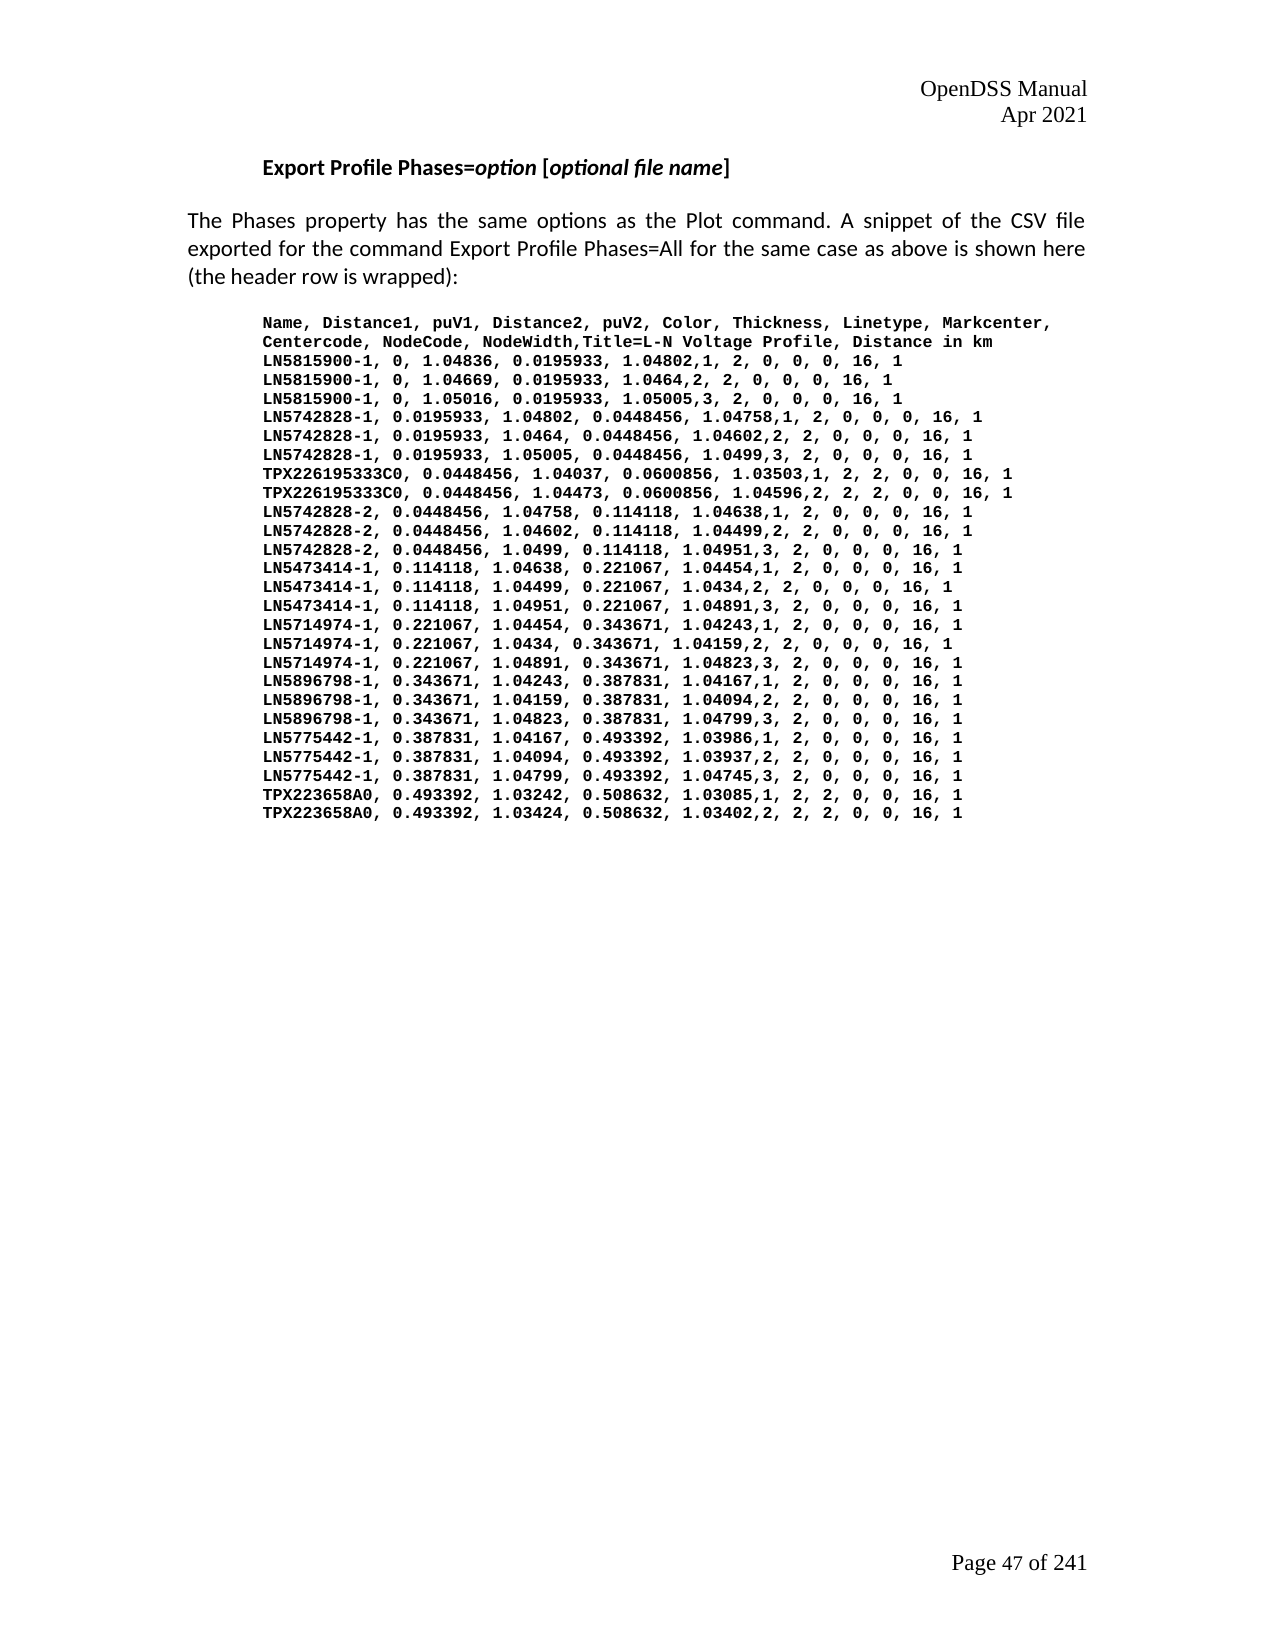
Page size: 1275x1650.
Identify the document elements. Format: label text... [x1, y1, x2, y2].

text The Phases property has the same options as the Plot command. A snippet of the CSV file exported for the command Export Profile Phases=All for the same case as above is shown here (the header row is wrapped): [187, 206, 1087, 290]
text LN5896798-1, 0.343671, 1.04159, 0.387831, 1.04094,2, 2, 0, 0, 0, 16, 1 [262, 692, 1087, 711]
text LN5815900-1, 0, 1.04669, 0.0195933, 1.0464,2, 2, 0, 0, 0, 16, 1 [262, 371, 1087, 390]
text TPX226195333C0, 0.0448456, 1.04037, 0.0600856, 1.03503,1, 2, 2, 0, 0, 16, 1 [262, 466, 1087, 484]
text LN5473414-1, 0.114118, 1.04951, 0.221067, 1.04891,3, 2, 0, 0, 0, 16, 1 [262, 598, 1087, 616]
text LN5742828-2, 0.0448456, 1.04602, 0.114118, 1.04499,2, 2, 0, 0, 0, 16, 1 [262, 522, 1087, 541]
text LN5714974-1, 0.221067, 1.0434, 0.343671, 1.04159,2, 2, 0, 0, 0, 16, 1 [262, 635, 1087, 654]
text TPX223658A0, 0.493392, 1.03242, 0.508632, 1.03085,1, 2, 2, 0, 0, 16, 1 [262, 786, 1087, 805]
text LN5473414-1, 0.114118, 1.04638, 0.221067, 1.04454,1, 2, 0, 0, 0, 16, 1 [262, 560, 1087, 579]
text LN5775442-1, 0.387831, 1.04799, 0.493392, 1.04745,3, 2, 0, 0, 0, 16, 1 [262, 767, 1087, 786]
text LN5896798-1, 0.343671, 1.04243, 0.387831, 1.04167,1, 2, 0, 0, 0, 16, 1 [262, 673, 1087, 692]
text LN5742828-1, 0.0195933, 1.05005, 0.0448456, 1.0499,3, 2, 0, 0, 0, 16, 1 [262, 447, 1087, 466]
text LN5742828-2, 0.0448456, 1.0499, 0.114118, 1.04951,3, 2, 0, 0, 0, 16, 1 [262, 541, 1087, 560]
text LN5473414-1, 0.114118, 1.04499, 0.221067, 1.0434,2, 2, 0, 0, 0, 16, 1 [262, 579, 1087, 598]
text LN5742828-1, 0.0195933, 1.0464, 0.0448456, 1.04602,2, 2, 0, 0, 0, 16, 1 [262, 428, 1087, 447]
text Export Profile Phases=option [optional file name] [262, 153, 1087, 181]
text TPX226195333C0, 0.0448456, 1.04473, 0.0600856, 1.04596,2, 2, 2, 0, 0, 16, 1 [262, 484, 1087, 503]
text LN5714974-1, 0.221067, 1.04891, 0.343671, 1.04823,3, 2, 0, 0, 0, 16, 1 [262, 654, 1087, 673]
text LN5815900-1, 0, 1.05016, 0.0195933, 1.05005,3, 2, 0, 0, 0, 16, 1 [262, 390, 1087, 409]
text LN5775442-1, 0.387831, 1.04094, 0.493392, 1.03937,2, 2, 0, 0, 0, 16, 1 [262, 748, 1087, 767]
text LN5775442-1, 0.387831, 1.04167, 0.493392, 1.03986,1, 2, 0, 0, 0, 16, 1 [262, 729, 1087, 748]
text LN5742828-1, 0.0195933, 1.04802, 0.0448456, 1.04758,1, 2, 0, 0, 0, 16, 1 [262, 409, 1087, 428]
text TPX223658A0, 0.493392, 1.03424, 0.508632, 1.03402,2, 2, 2, 0, 0, 16, 1 [262, 805, 1087, 824]
text LN5815900-1, 0, 1.04836, 0.0195933, 1.04802,1, 2, 0, 0, 0, 16, 1 [262, 352, 1087, 371]
text LN5714974-1, 0.221067, 1.04454, 0.343671, 1.04243,1, 2, 0, 0, 0, 16, 1 [262, 616, 1087, 635]
text LN5896798-1, 0.343671, 1.04823, 0.387831, 1.04799,3, 2, 0, 0, 0, 16, 1 [262, 711, 1087, 729]
text Name, Distance1, puV1, Distance2, puV2, Color, Thickness, Linetype, Markcenter, Centercode, NodeCode, NodeWidth,Title=L-N Voltage Profile, Distance in km [262, 315, 1087, 352]
text LN5742828-2, 0.0448456, 1.04758, 0.114118, 1.04638,1, 2, 0, 0, 0, 16, 1 [262, 503, 1087, 522]
